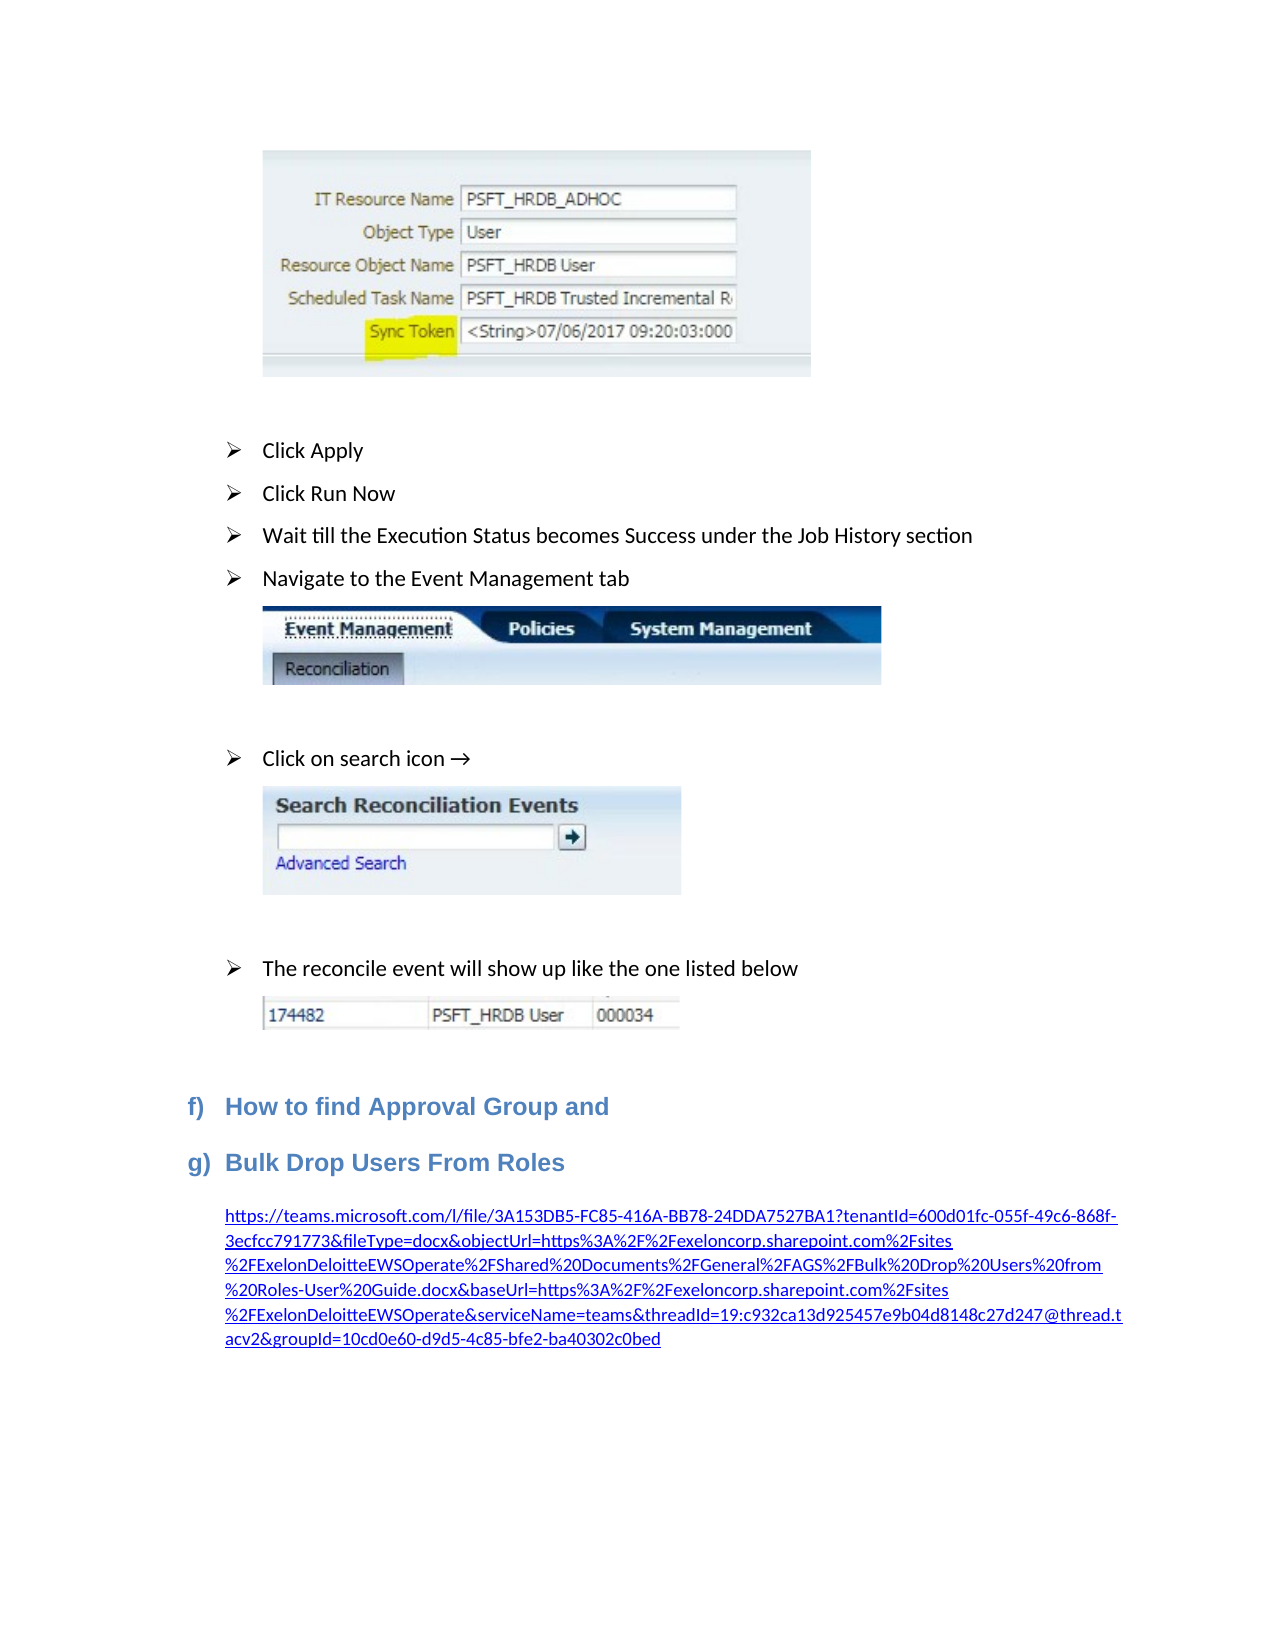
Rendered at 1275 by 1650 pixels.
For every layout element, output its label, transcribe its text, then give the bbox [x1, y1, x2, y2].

list The reconcile event will show up like the one listed below [225, 954, 1124, 982]
picture [262, 996, 680, 1030]
picture [262, 786, 682, 895]
text https://teams.microsoft.com/l/file/3A153DB5-FC85-416A-BB78-24DDA7527BA1?tenantId=600d01fc-055f-49c6-868f-3ecfcc791773&fileType=docx&objectUrl=https%3A%2F%2Fexeloncorp.sharepoint.com%2Fsites%2FExelonDeloitteEWSOperate%2FShared%20Documents%2FGeneral%2FAGS%2FBulk%20Drop%20Users%20from%20Roles-User%20Guide.docx&baseUrl=https%3A%2F%2Fexeloncorp.sharepoint.com%2Fsites%2FExelonDeloitteEWSOperate&serviceName=teams&threadId=19:c932ca13d925457e9b04d8148c27d247@thread.tacv2&groupId=10cd0e60-d9d5-4c85-bfe2-ba40302c0bed [225, 1204, 1125, 1351]
list Click on search icon → [225, 744, 1124, 772]
list Click Run Now [225, 479, 1124, 507]
picture [262, 150, 811, 377]
list Click Apply [225, 436, 1124, 464]
list Bulk Drop Users From Roles [187, 1148, 1125, 1177]
list Navigate to the Event Management tab [225, 564, 1124, 592]
picture [262, 606, 882, 685]
list Wait till the Execution Status becomes Success under the Job History section [225, 521, 1124, 549]
list How to find Approval Group and [187, 1092, 1125, 1121]
